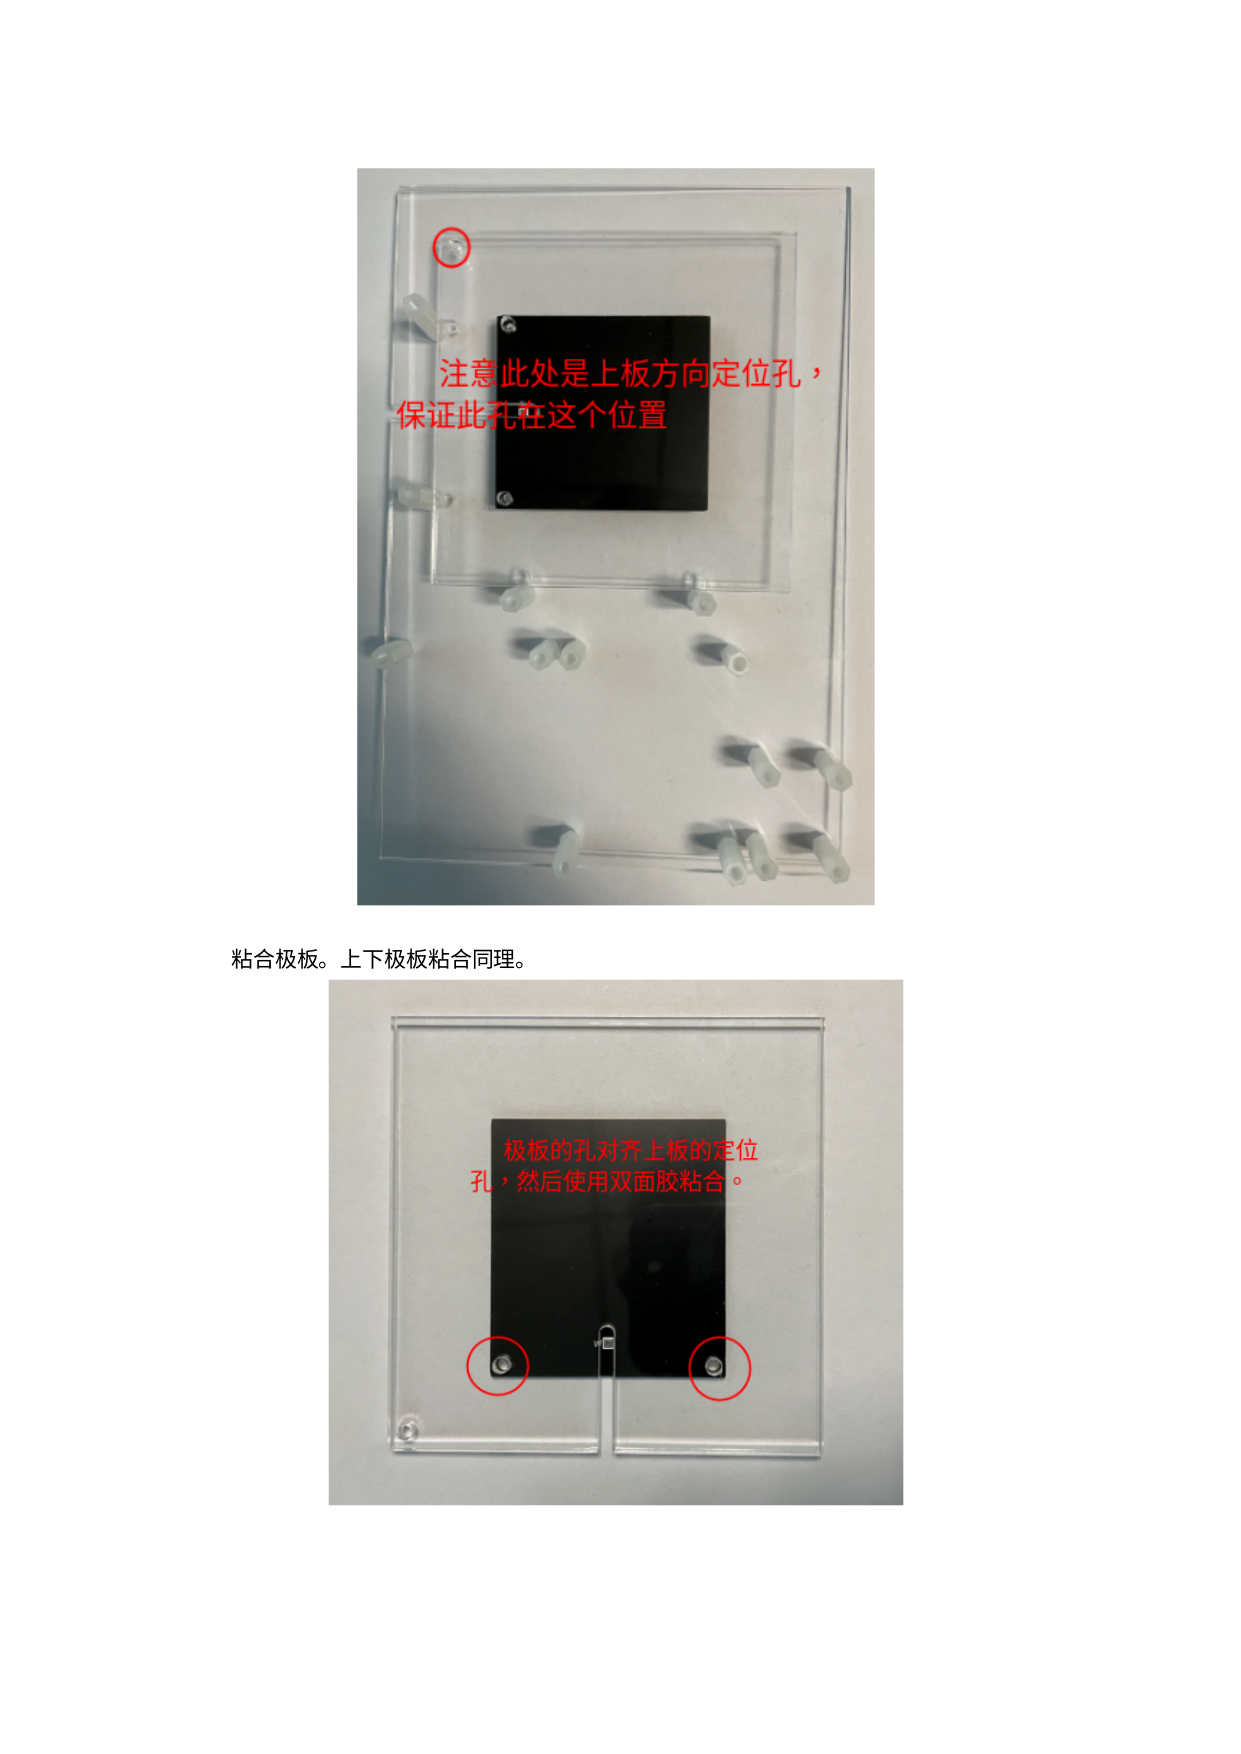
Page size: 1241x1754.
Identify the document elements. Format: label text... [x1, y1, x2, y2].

text 粘合极板。上下极板粘合同理。 [187, 942, 1053, 974]
